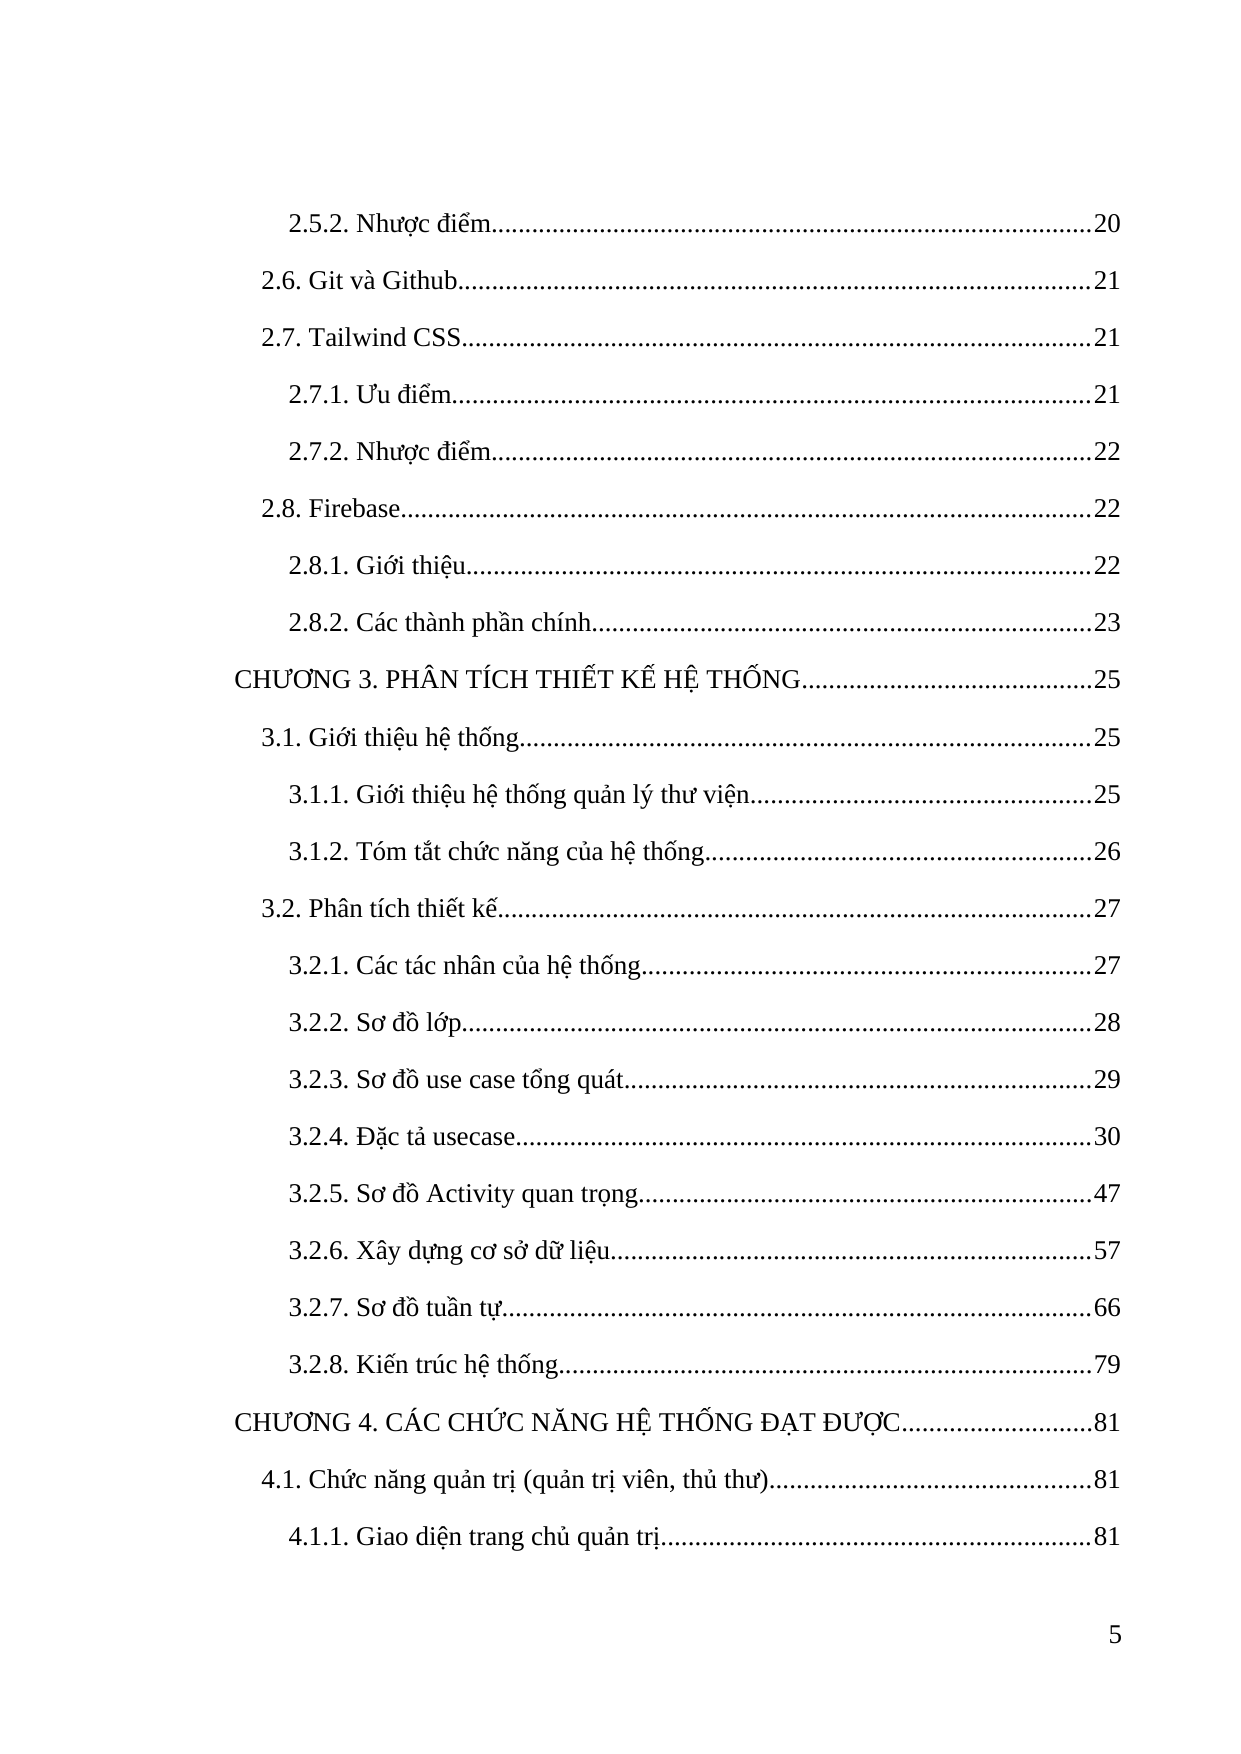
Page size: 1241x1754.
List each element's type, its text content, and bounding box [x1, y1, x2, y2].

text 3.2.5. Sơ đồ Activity quan trọng 47 [288, 1177, 1122, 1208]
text 2.6. Git và Github 21 [261, 264, 1122, 295]
text CHƯƠNG 3. PHÂN TÍCH THIẾT KẾ HỆ THỐNG 25 [234, 664, 1122, 695]
text 3.1.1. Giới thiệu hệ thống quản lý thư viện 25 [288, 778, 1122, 809]
text 3.1.2. Tóm tắt chức năng của hệ thống 26 [288, 835, 1122, 866]
text 2.7. Tailwind CSS 21 [261, 321, 1122, 352]
text 3.2.3. Sơ đồ use case tổng quát 29 [288, 1063, 1122, 1094]
text 2.8. Firebase 22 [261, 492, 1122, 523]
text 3.2.8. Kiến trúc hệ thống 79 [288, 1349, 1122, 1380]
text 4.1. Chức năng quản trị (quản trị viên, thủ thư) 81 [261, 1463, 1122, 1494]
text 2.7.1. Ưu điểm 21 [288, 378, 1122, 409]
text 3.2.2. Sơ đồ lớp 28 [288, 1006, 1122, 1037]
text 2.8.1. Giới thiệu 22 [288, 549, 1122, 581]
text 3.2.6. Xây dựng cơ sở dữ liệu 57 [288, 1234, 1122, 1266]
text 3.2. Phân tích thiết kế 27 [261, 892, 1122, 923]
text 3.2.7. Sơ đồ tuần tự 66 [288, 1292, 1122, 1323]
text 3.2.4. Đặc tả usecase 30 [288, 1120, 1122, 1151]
text 4.1.1. Giao diện trang chủ quản trị 81 [288, 1520, 1122, 1551]
text 2.7.2. Nhược điểm 22 [288, 435, 1122, 466]
text 2.8.2. Các thành phần chính 23 [288, 607, 1122, 638]
text CHƯƠNG 4. CÁC CHỨC NĂNG HỆ THỐNG ĐẠT ĐƯỢC 81 [234, 1406, 1122, 1437]
text 3.2.1. Các tác nhân của hệ thống 27 [288, 949, 1122, 980]
text 2.5.2. Nhược điểm 20 [288, 207, 1122, 238]
text 3.1. Giới thiệu hệ thống 25 [261, 721, 1122, 752]
